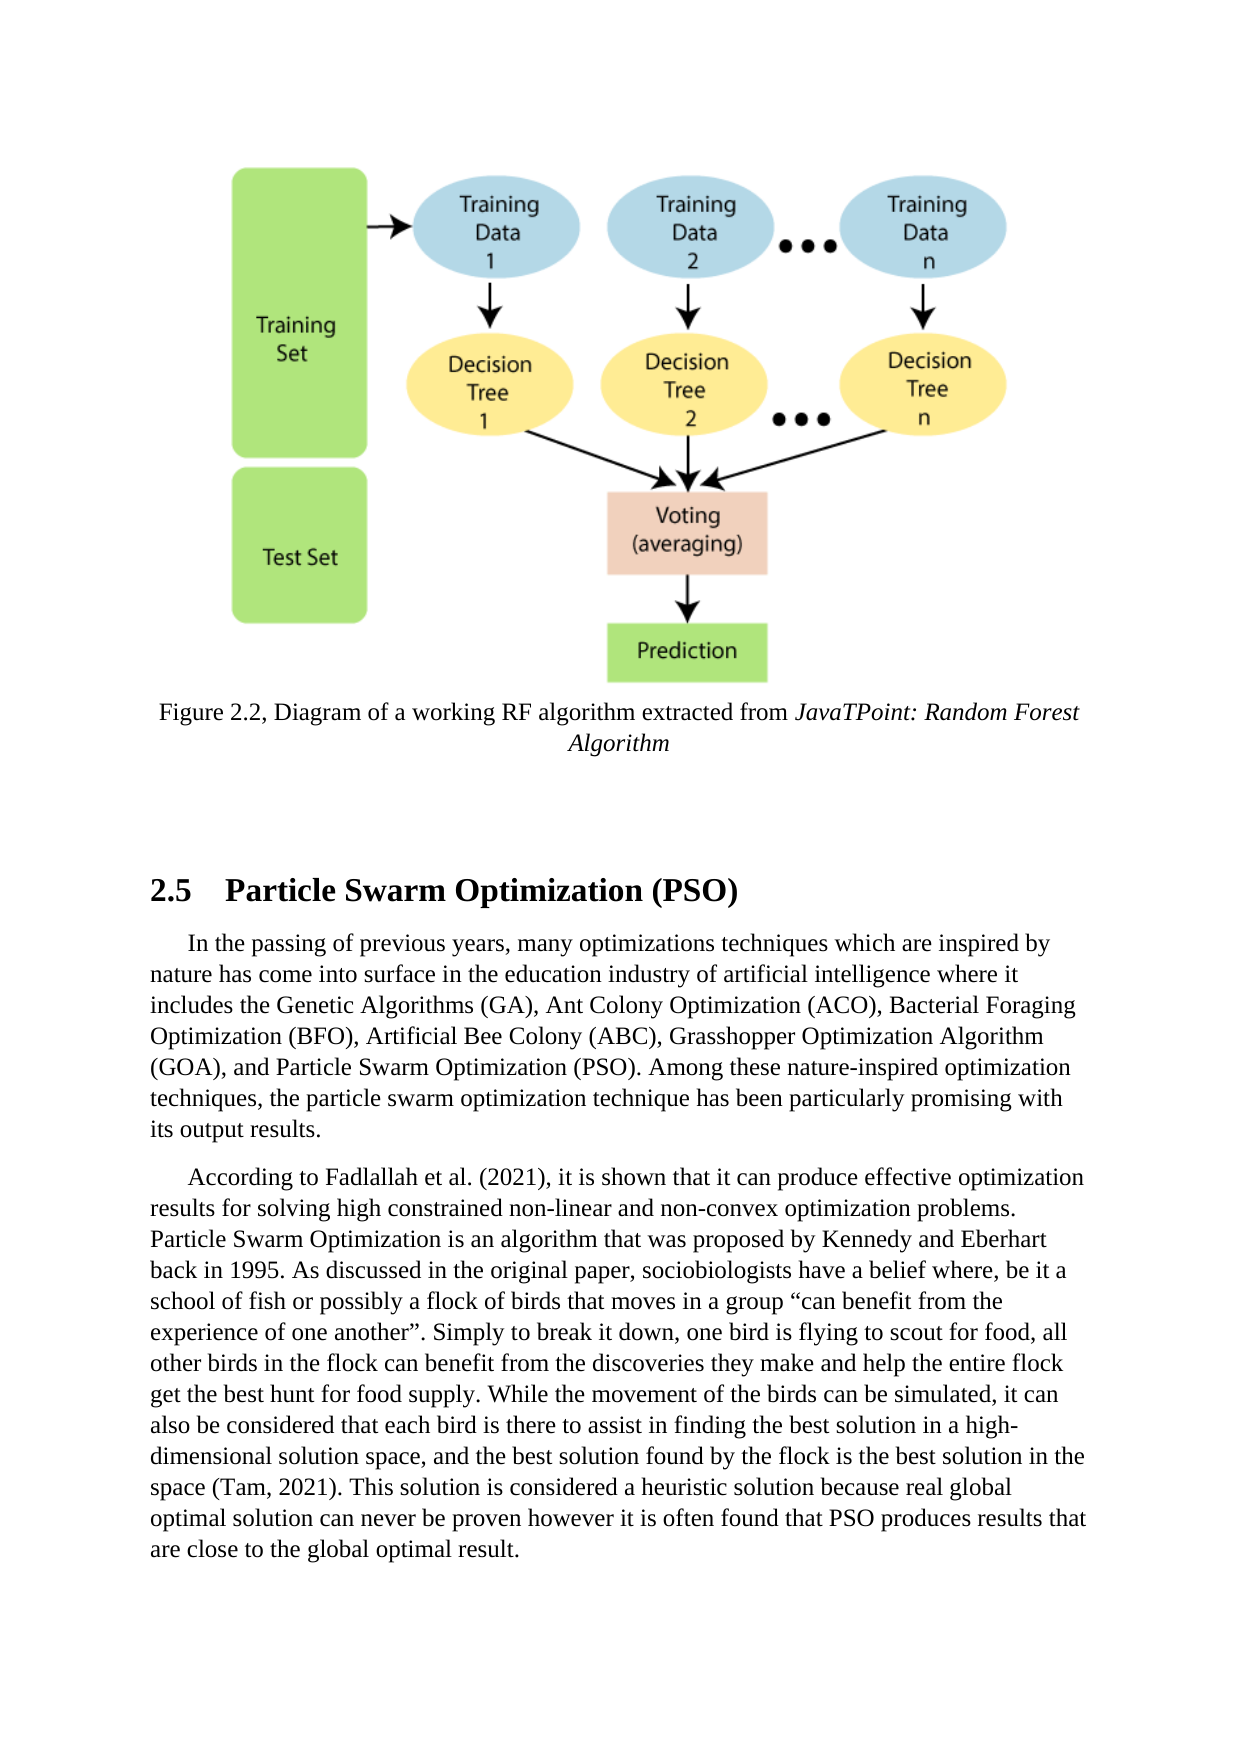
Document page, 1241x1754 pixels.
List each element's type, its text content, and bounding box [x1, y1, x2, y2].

text In the passing of previous years, many optimizations techniques which are inspired by nature has come into surface in the education industry of artificial intelligence where it includes the Genetic Algorithms (GA), Ant Colony Optimization (ACO), Bacterial Foraging Optimization (BFO), Artificial Bee Colony (ABC), Grasshopper Optimization Algorithm (GOA), and Particle Swarm Optimization (PSO). Among these nature-inspired optimization techniques, the particle swarm optimization technique has been particularly promising with its output results. [150, 928, 1090, 1143]
list Particle Swarm Optimization (PSO) [150, 870, 1090, 908]
text According to Fadlallah et al. (2021), it is shown that it can produce effective optimization results for solving high constrained non-linear and non-convex optimization problems. Particle Swarm Optimization is an algorithm that was proposed by Kennedy and Eberhart back in 1995. As discussed in the original paper, sociobiologists have a belief where, be it a school of fish or possibly a flock of birds that moves in a group “can benefit from the experience of one another”. Simply to break it down, one bird is flying to scout for food, all other birds in the flock can benefit from the discoveries they make and help the entire flock get the best hunt for food supply. While the movement of the birds can be simulated, it can also be considered that each bird is there to assist in finding the best solution in a high-dimensional solution space, and the best solution found by the flock is the best solution in the space (Tam, 2021). This solution is considered a heuristic solution because real global optimal solution can never be proven however it is often found that PSO produces results that are close to the global optimal result. [150, 1162, 1090, 1563]
picture [221, 150, 1019, 695]
